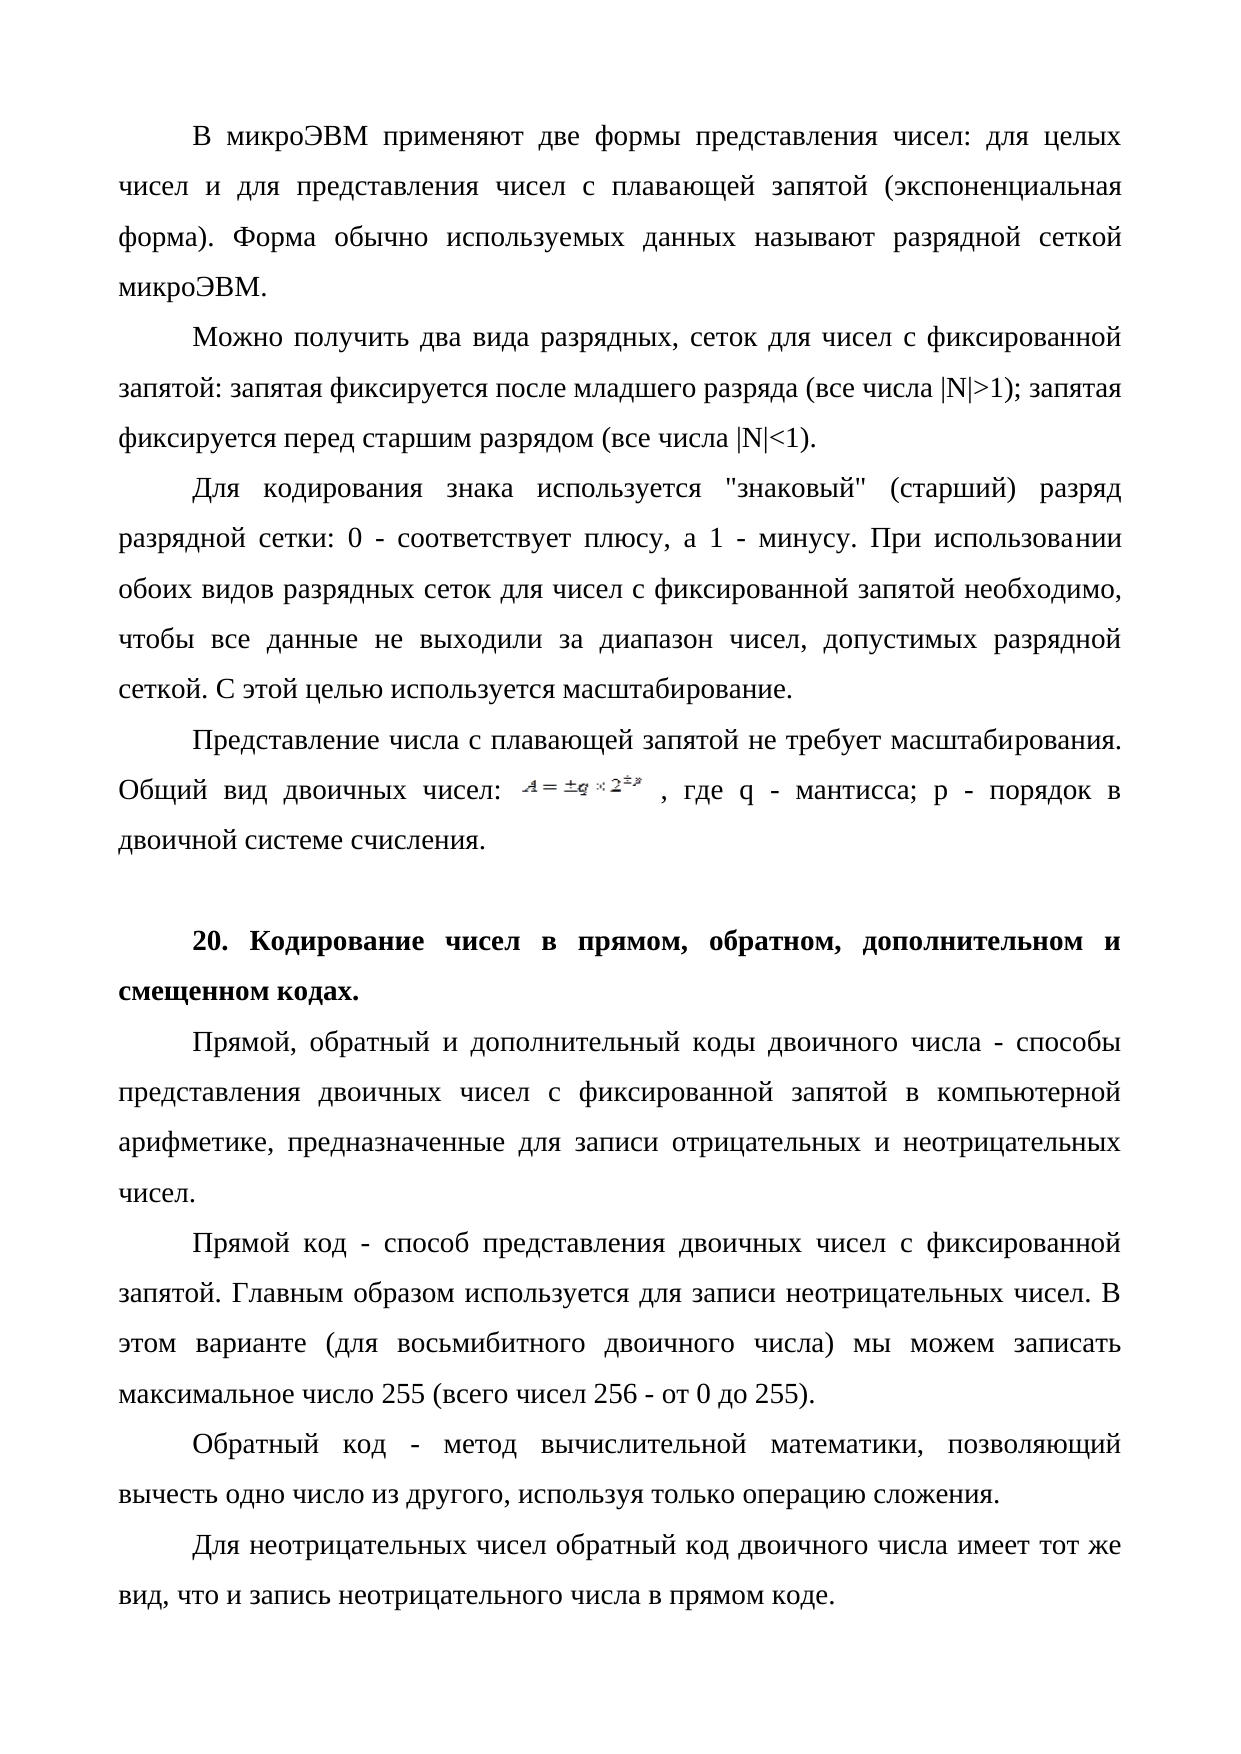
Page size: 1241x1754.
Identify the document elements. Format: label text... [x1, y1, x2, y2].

text 20. Кодирование чисел в прямом, обратном, дополнительном и смещенном кодах. [118, 923, 1122, 1007]
text Прямой код - способ представления двоичных чисел с фиксированной запятой. Главным образом используется для записи неотрицательных чисел. В этом варианте (для восьмибитного двоичного числа) мы можем записать максимальное число 255 (всего чисел 256 - от 0 до 255). [118, 1225, 1122, 1409]
picture [518, 772, 645, 800]
text Можно получить два вида разрядных, сеток для чисел с фиксированной запятой: запятая фиксируется пос­ле младшего разряда (все числа |N|>1); запятая фиксируется пе­ред старшим разрядом (все числа |N|<1). [118, 319, 1122, 453]
text Представление числа с плавающей запятой не требует масштаби­рования. Общий вид двоичных чисел: , где q - мантисса; p - порядок в двоичной системе счисления. [118, 722, 1122, 856]
text Прямой, обратный и дополнительный коды двоичного числа - способы представления двоичных чисел с фиксированной запятой в компьютерной арифметике, предназначенные для записи отрицательных и неотрицательных чисел. [118, 1024, 1122, 1208]
text Для кодирования знака используется "знаковый" (старший) разряд разряд­ной сетки: 0 - соответствует плюсу, а 1 - минусу. При использова­нии обоих видов разрядных сеток для чисел с фиксированной запя­той необходимо, чтобы все данные не выходили за диапазон чисел, допустимых разрядной сеткой. С этой целью используется масштаби­рование. [118, 470, 1122, 705]
text Для неотрицательных чисел обратный код двоичного числа имеет тот же вид, что и запись неотрицательного числа в прямом коде. [118, 1527, 1122, 1611]
text В микроЭВМ применяют две формы представления чисел: для целых чисел и для представления чисел с плава­ющей запятой (экспоненциальная форма). Форма обычно используе­мых данных называют разрядной сеткой микроЭВМ. [118, 118, 1122, 303]
text Обратный код - метод вычислительной математики, позволяющий вычесть одно число из другого, используя только операцию сложения. [118, 1426, 1122, 1510]
